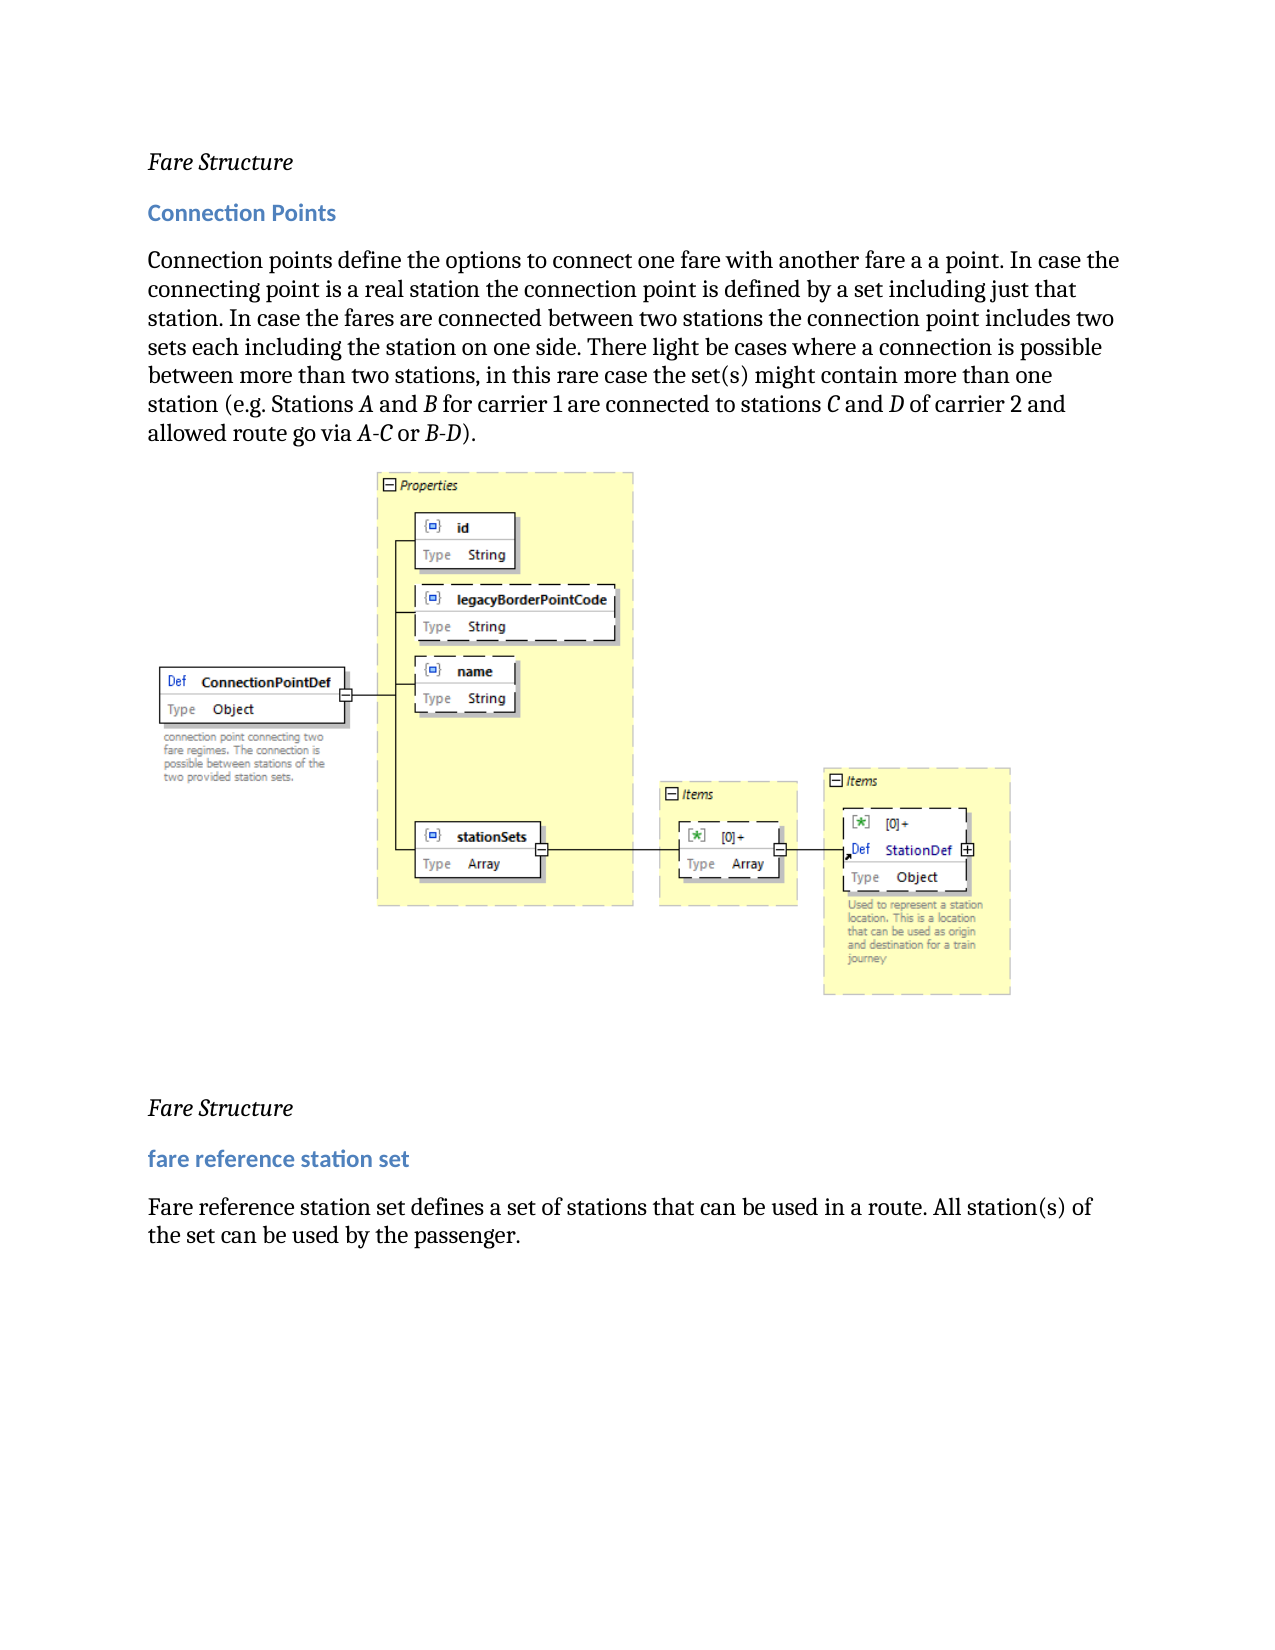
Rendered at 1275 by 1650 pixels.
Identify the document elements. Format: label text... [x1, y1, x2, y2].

subtitle fare reference station set [148, 1143, 1127, 1174]
picture [147, 466, 1023, 1073]
text Fare Structure [148, 1094, 1127, 1122]
text Fare Structure [148, 148, 1127, 176]
text Fare reference station set defines a set of stations that can be used in a route. All station(s) of the set can be used by the passenger. [148, 1193, 1127, 1250]
text Connection points define the options to connect one fare with another fare a a point. In case the connecting point is a real station the connection point is defined by a set including just that station. In case the fares are connected between two stations the connection point includes two sets each including the station on one side. There light be cases where a connection is possible between more than two stations, in this rare case the set(s) might contain more than one station (e.g. Stations A and B for carrier 1 are connected to stations C and D of carrier 2 and allowed route go via A-C or B-D). [148, 246, 1127, 448]
subtitle Connection Points [148, 197, 1127, 228]
